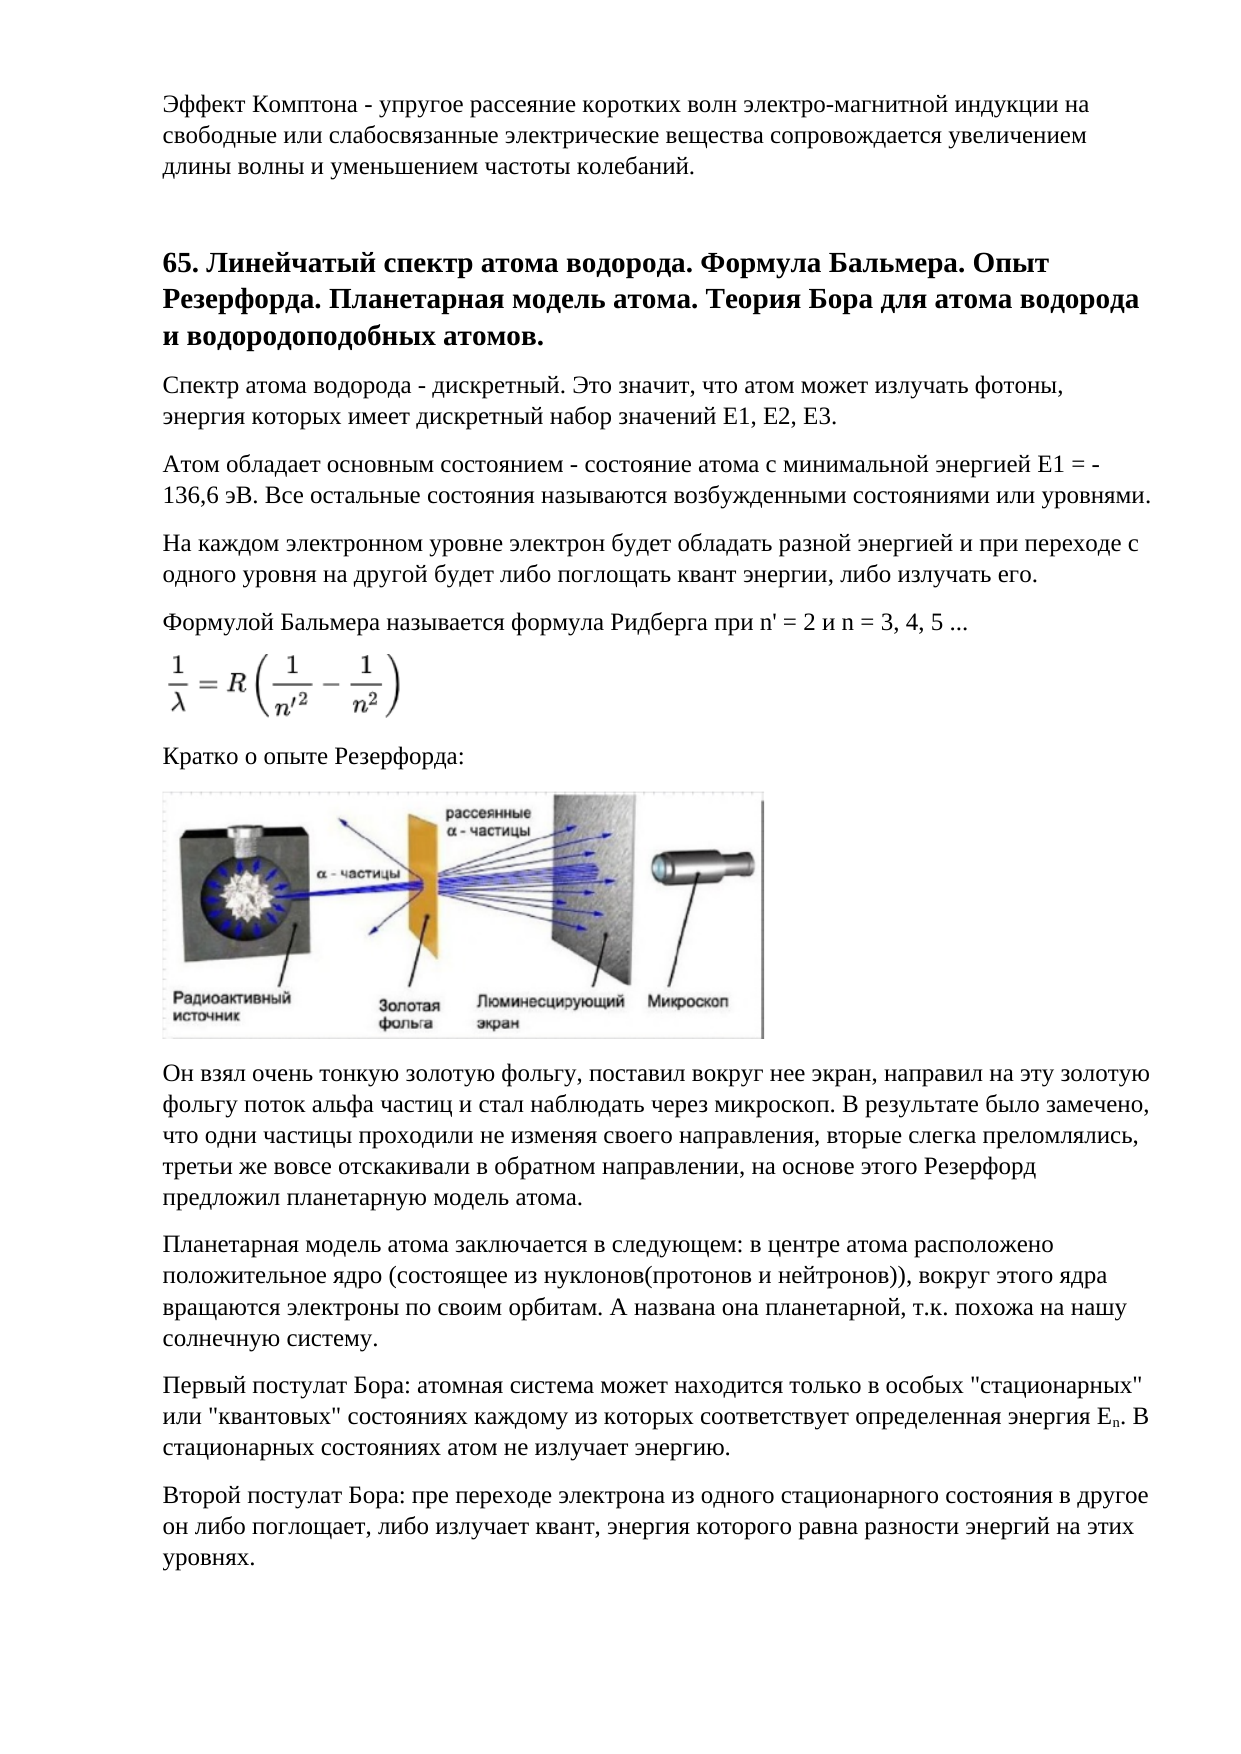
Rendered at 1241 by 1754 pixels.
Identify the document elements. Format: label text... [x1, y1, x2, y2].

text Атом обладает основным состоянием - состояние атома с минимальной энергией Е1 = -136,6 эВ. Все остальные состояния называются возбужденными состояниями или уровнями. [162, 449, 1152, 509]
text Эффект Комптона - упругое рассеяние коротких волн электро-магнитной индукции на свободные или слабосвязанные электрические вещества сопровождается увеличением длины волны и уменьшением частоты колебаний. [162, 89, 1152, 179]
text Он взял очень тонкую золотую фольгу, поставил вокруг нее экран, направил на эту золотую фольгу поток альфа частиц и стал наблюдать через микроскоп. В результате было замечено, что одни частицы проходили не изменяя своего направления, вторые слегка преломлялись, третьи же вовсе отскакивали в обратном направлении, на основе этого Резерфорд предложил планетарную модель атома. [162, 1058, 1152, 1211]
text На каждом электронном уровне электрон будет обладать разной энергией и при переходе с одного уровня на другой будет либо поглощать квант энергии, либо излучать его. [162, 528, 1152, 588]
text Кратко о опыте Резерфорда: [162, 741, 1152, 770]
picture [162, 654, 406, 723]
text Формулой Бальмера называется формула Ридберга при n' = 2 и n = 3, 4, 5 ... [162, 607, 1152, 635]
text Планетарная модель атома заключается в следующем: в центре атома расположено положительное ядро (состоящее из нуклонов(протонов и нейтронов)), вокруг этого ядра вращаются электроны по своим орбитам. А названа она планетарной, т.к. похожа на нашу солнечную систему. [162, 1229, 1152, 1351]
picture [162, 788, 765, 1039]
text Первый постулат Бора: атомная система может находится только в особых "стационарных" или "квантовых" состояниях каждому из которых соответствует определенная энергия Еn. В стационарных состояниях атом не излучает энергию. [162, 1370, 1152, 1461]
text 65. Линейчатый спектр атома водорода. Формула Бальмера. Опыт Резерфорда. Планетарная модель атома. Теория Бора для атома водорода и водородоподобных атомов. [162, 245, 1152, 351]
text Спектр атома водорода - дискретный. Это значит, что атом может излучать фотоны, энергия которых имеет дискретный набор значений Е1, Е2, Е3. [162, 370, 1152, 430]
text Второй постулат Бора: пре переходе электрона из одного стационарного состояния в другое он либо поглощает, либо излучает квант, энергия которого равна разности энергий на этих уровнях. [162, 1480, 1152, 1571]
